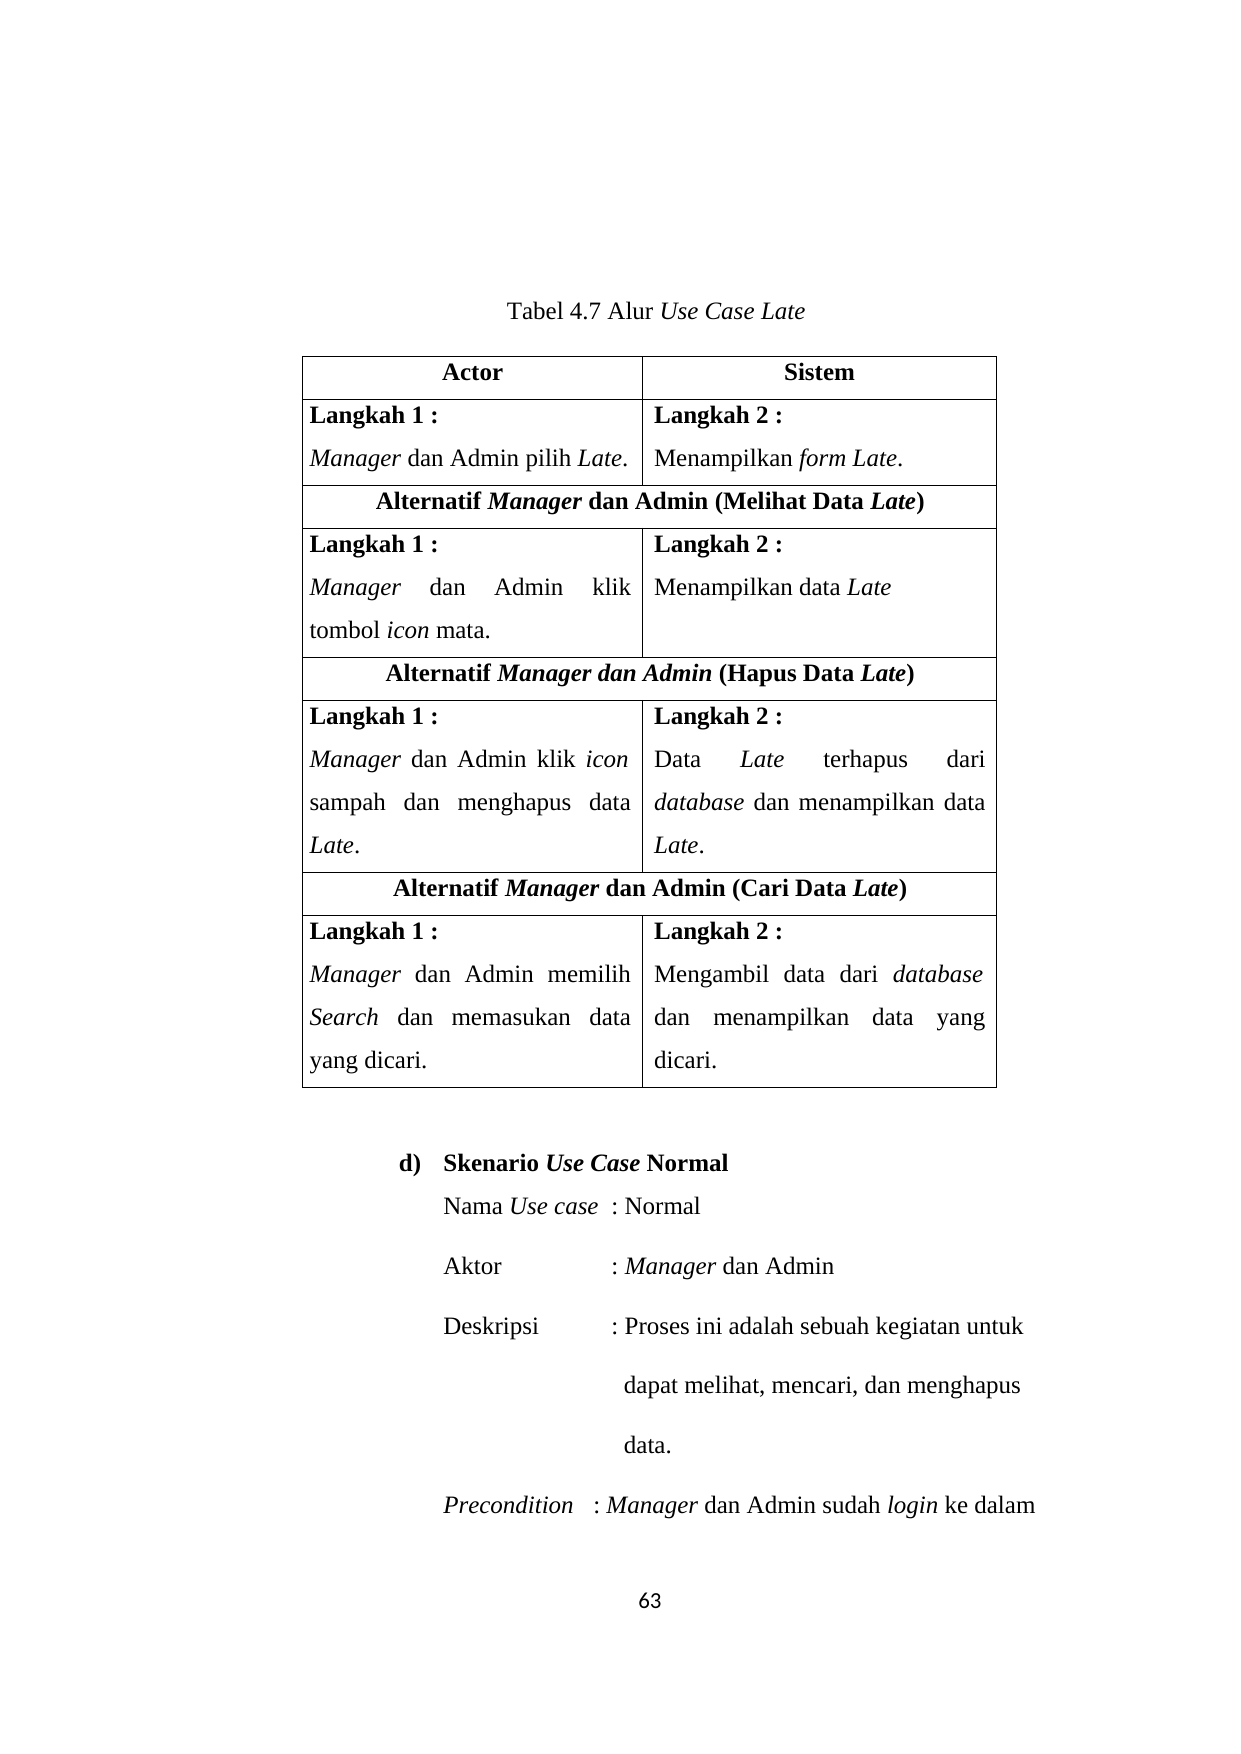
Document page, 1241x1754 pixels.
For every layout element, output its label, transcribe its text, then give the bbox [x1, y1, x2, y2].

table_cell Alternatif Manager dan Admin (Cari Data Late) [303, 873, 996, 915]
table_cell Alternatif Manager dan Admin (Melihat Data Late) [303, 486, 996, 528]
list Skenario Use Case Normal [399, 1148, 1063, 1177]
table_cell Langkah 1 : Manager dan Admin klik tombol icon mata. [303, 529, 642, 657]
text Tabel 4.7 Alur Use Case Late [281, 296, 945, 325]
text dapat melihat, mencari, dan menghapus [443, 1371, 1063, 1399]
table_header Actor [303, 357, 642, 399]
text Nama Use case : Normal [443, 1191, 1063, 1220]
table_cell Langkah 2 : Menampilkan form Late. [643, 400, 996, 485]
table_header Sistem [643, 357, 996, 399]
text Precondition : Manager dan Admin sudah login ke dalam [443, 1490, 1063, 1519]
table_cell Langkah 2 : Mengambil data dari database dan menampilkan data yang dicari. [643, 916, 996, 1087]
text Deskripsi : Proses ini adalah sebuah kegiatan untuk [443, 1311, 1063, 1339]
table_cell Langkah 1 : Manager dan Admin memilih Search dan memasukan data yang dicari. [303, 916, 642, 1087]
text Aktor : Manager dan Admin [443, 1251, 1063, 1280]
table_cell Langkah 2 : Data Late terhapus dari database dan menampilkan data Late. [643, 701, 996, 872]
table_cell Langkah 1 : Manager dan Admin klik icon sampah dan menghapus data Late. [303, 701, 642, 872]
table_cell Alternatif Manager dan Admin (Hapus Data Late) [303, 658, 996, 700]
table_cell Langkah 1 : Manager dan Admin pilih Late. [303, 400, 642, 485]
text data. [593, 1430, 1063, 1459]
table_cell Langkah 2 : Menampilkan data Late [643, 529, 996, 657]
